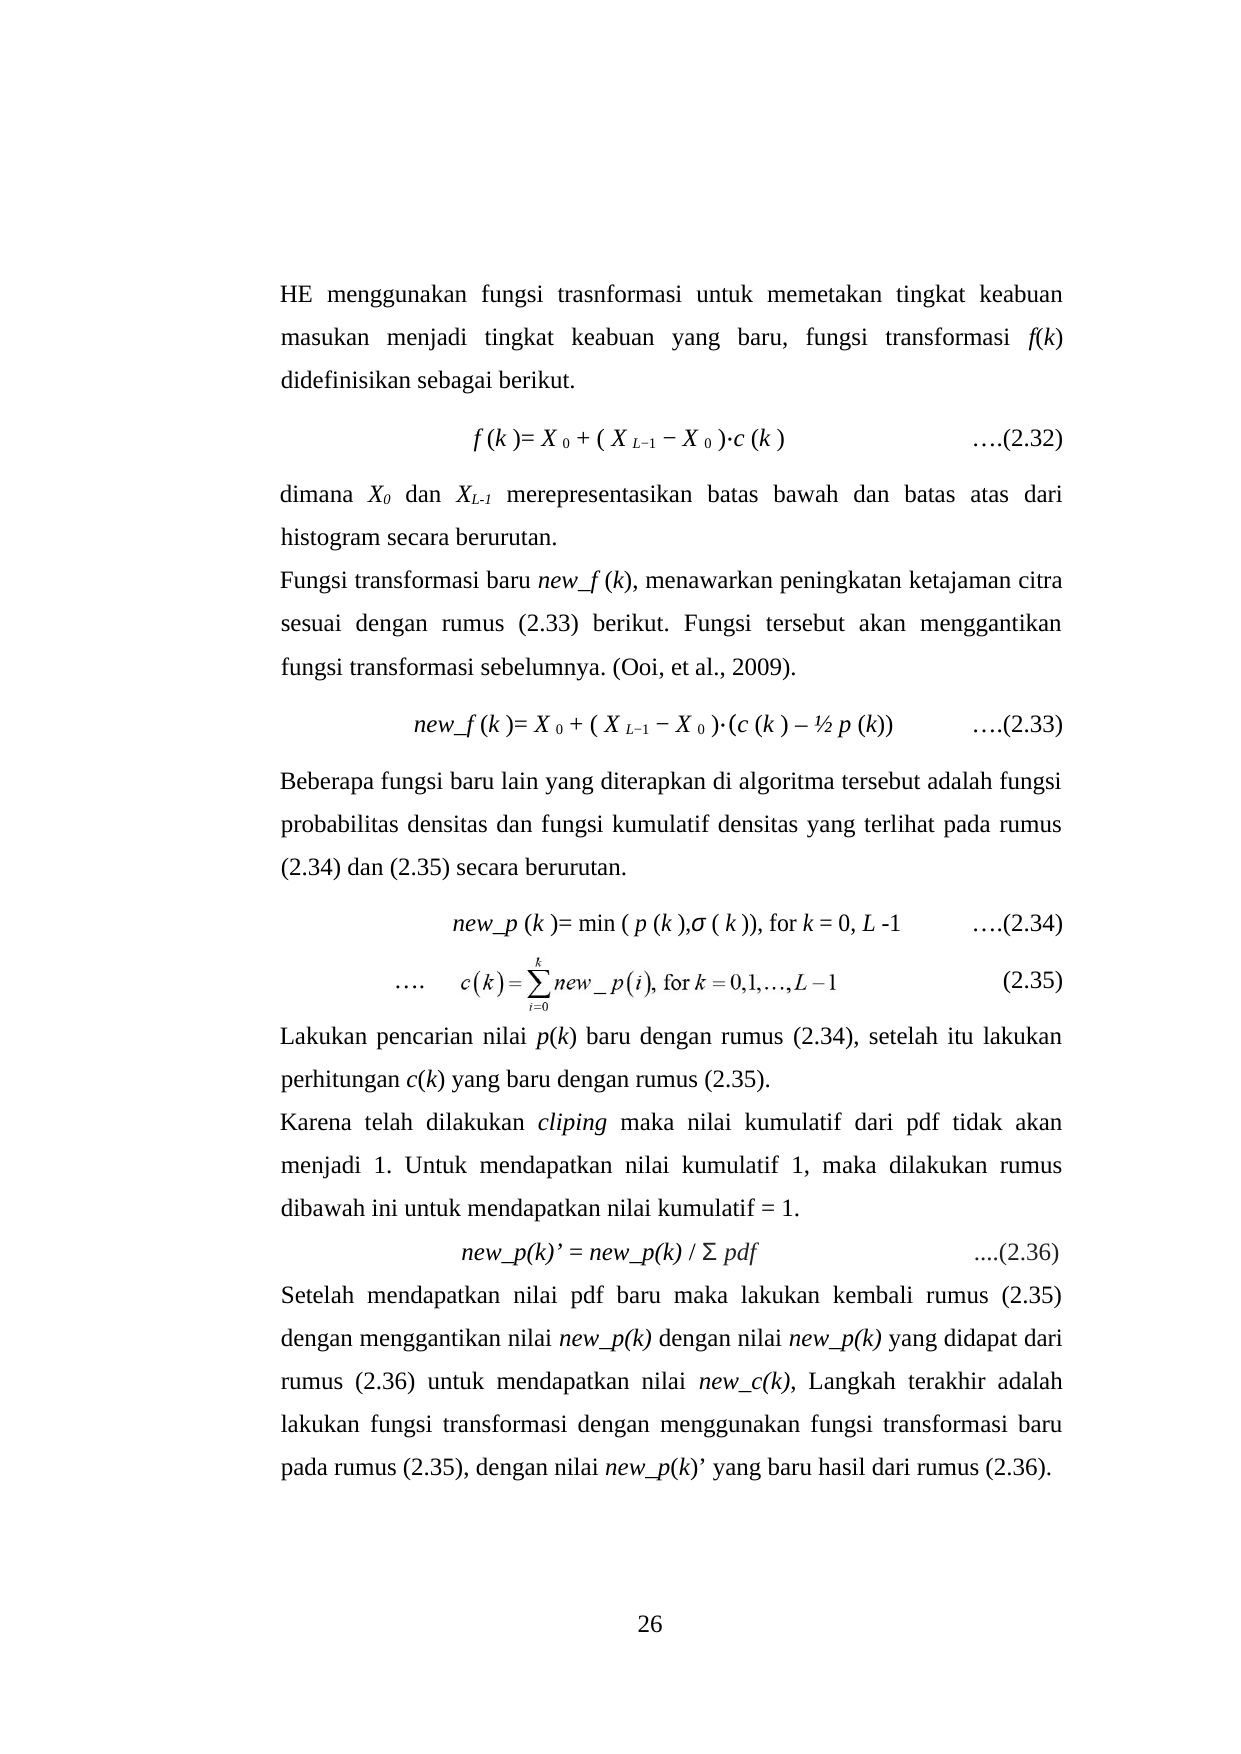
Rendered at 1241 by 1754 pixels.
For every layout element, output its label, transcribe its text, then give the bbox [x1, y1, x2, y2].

picture [446, 950, 852, 1016]
text Setelah mendapatkan nilai pdf baru maka lakukan kembali rumus (2.35) dengan menggantikan nilai new_p(k) dengan nilai new_p(k) yang didapat dari rumus (2.36) untuk mendapatkan nilai new_c(k), Langkah terakhir adalah lakukan fungsi transformasi dengan menggunakan fungsi transformasi baru pada rumus (2.35), dengan nilai new_p(k)’ yang baru hasil dari rumus (2.36). [281, 1280, 1063, 1481]
text HE menggunakan fungsi trasnformasi untuk memetakan tingkat keabuan masukan menjadi tingkat keabuan yang baru, fungsi transformasi f(k) didefinisikan sebagai berikut. [279, 279, 1063, 394]
text Karena telah dilakukan cliping maka nilai kumulatif dari pdf tidak akan menjadi 1. Untuk mendapatkan nilai kumulatif 1, maka dilakukan rumus dibawah ini untuk mendapatkan nilai kumulatif = 1. [279, 1107, 1063, 1222]
text Fungsi transformasi baru new_f (k), menawarkan peningkatan ketajaman citra sesuai dengan rumus (2.33) berikut. Fungsi tersebut akan menggantikan fungsi transformasi sebelumnya.. [279, 565, 1063, 680]
text new_f (k )= X 0 + ( X L−1 − X 0 )⋅(c (k ) – ½ p (k)) ….(2.33) [281, 707, 1063, 737]
text dimana X0 dan XL-1 merepresentasikan batas bawah dan batas atas dari histogram secara berurutan. [279, 479, 1063, 551]
text f (k )= X 0 + ( X L−1 − X 0 )⋅c (k ) ….(2.32) [281, 421, 1063, 451]
text Beberapa fungsi baru lain yang diterapkan di algoritma tersebut adalah fungsi probabilitas densitas dan fungsi kumulatif densitas yang terlihat pada rumus (2.34) dan (2.35) secara berurutan. [279, 766, 1063, 881]
text Lakukan pencarian nilai p(k) baru dengan rumus (2.34), setelah itu lakukan perhitungan c(k) yang baru dengan rumus (2.35). [279, 1021, 1063, 1093]
text new_p(k)’ = new_p(k) / Σ pdf ....(2.36) [236, 1237, 724, 1266]
text ….(2.35) [281, 965, 446, 994]
text ….(2.35) [852, 965, 1063, 994]
text new_p (k )= min ( p (k ),σ ( k )), for k = 0, L -1 ….(2.34) [281, 908, 1063, 937]
